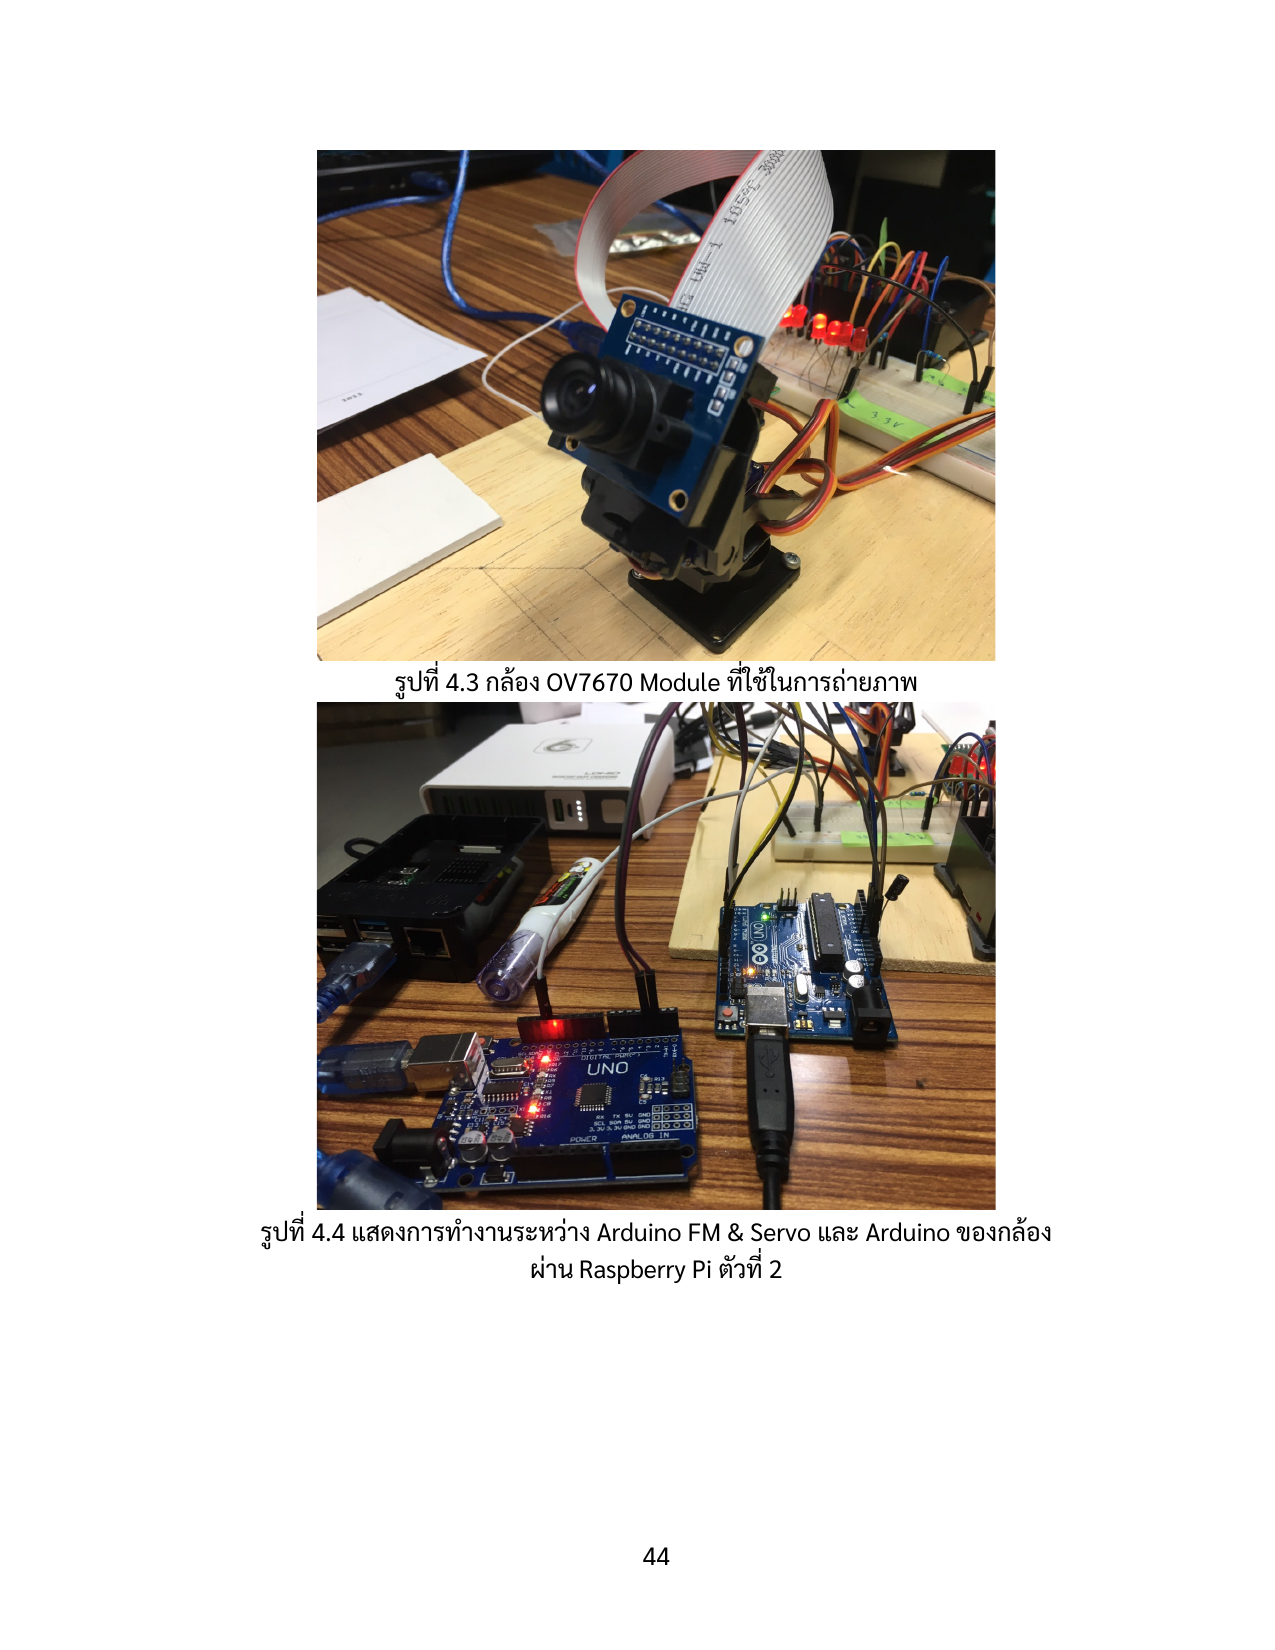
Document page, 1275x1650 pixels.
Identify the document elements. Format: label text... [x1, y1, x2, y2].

text รูปที่ 4.4 แสดงการทำงานระหว่าง Arduino FM & Servo และ Arduino ของกล้อง [187, 1214, 1125, 1247]
text รูปที่ 4.3 กล้อง OV7670 Module ที่ใช้ในการถ่ายภาพ [187, 665, 1125, 697]
picture [317, 150, 996, 661]
text ผ่านRaspberry Pi ตัวที่ 2 [187, 1252, 1125, 1284]
picture [316, 702, 996, 1210]
